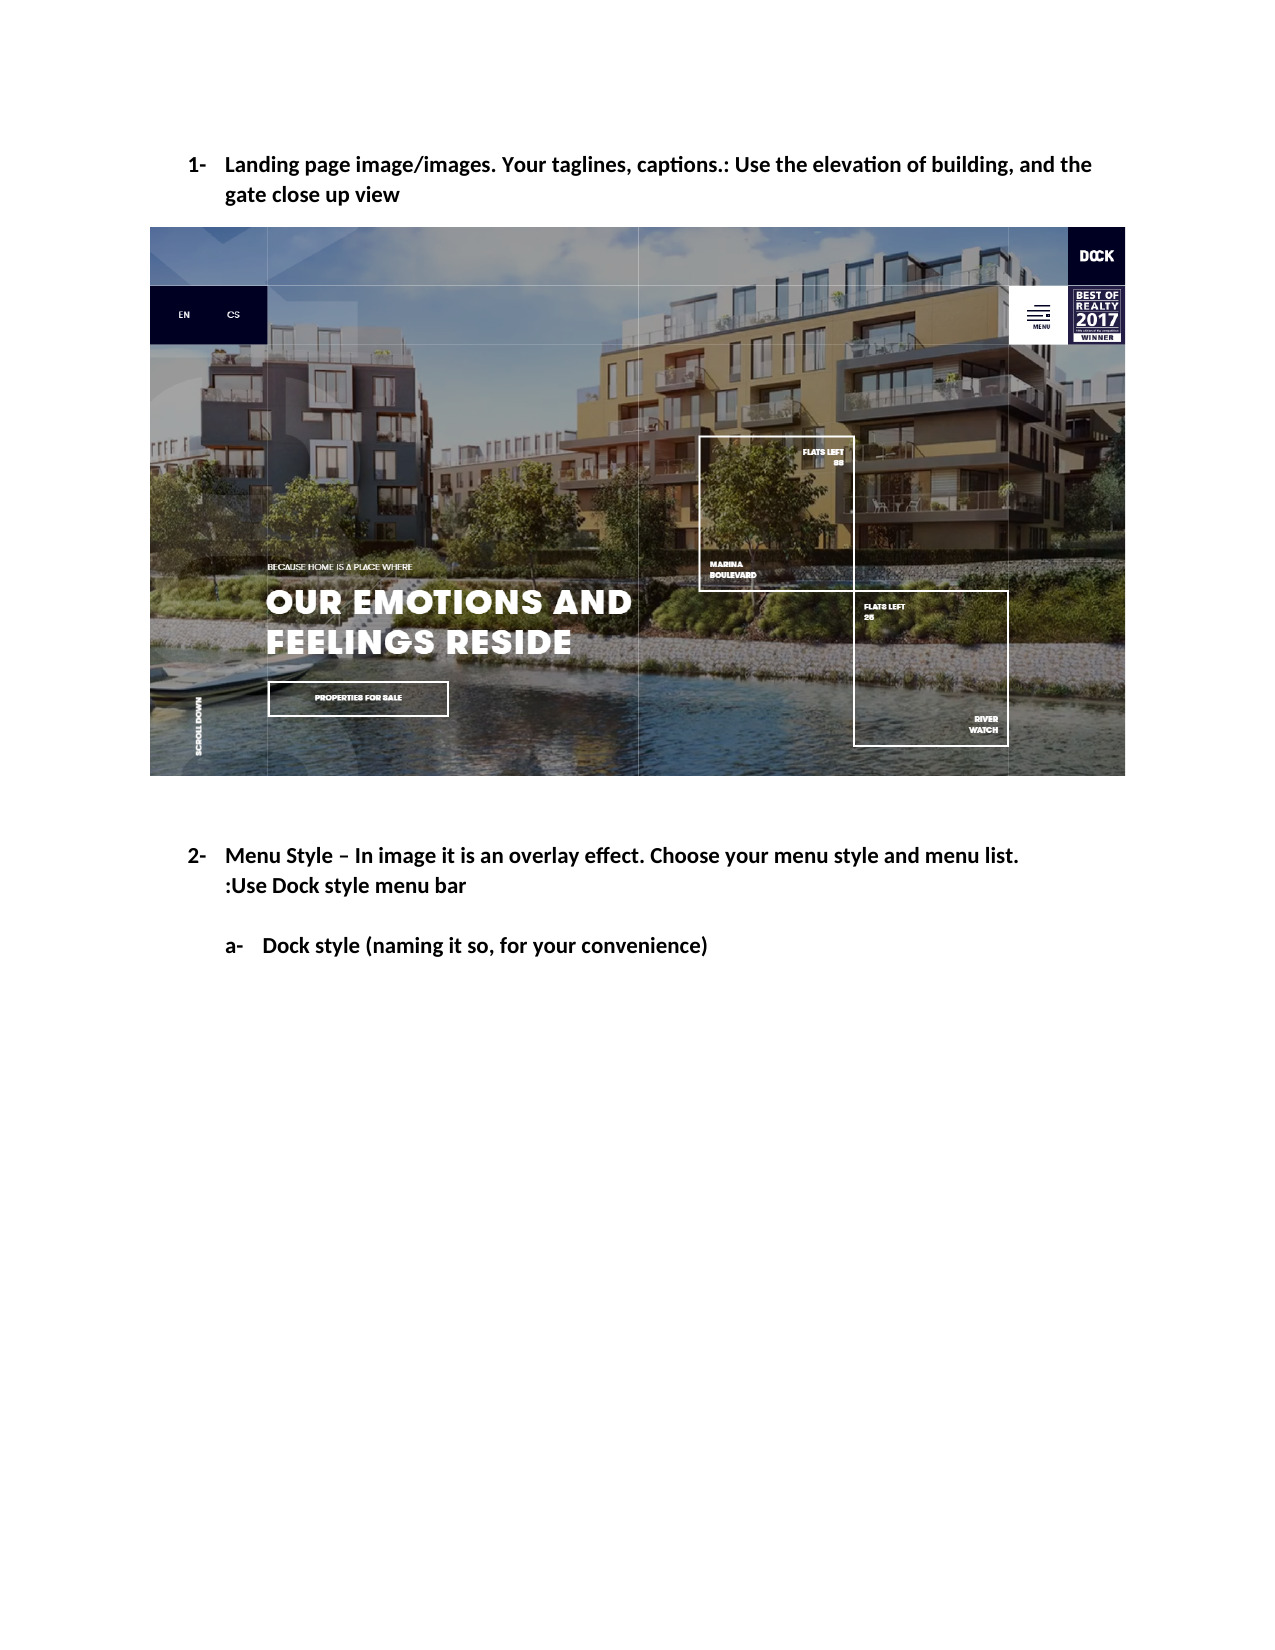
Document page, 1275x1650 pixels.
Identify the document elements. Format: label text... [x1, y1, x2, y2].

list Landing page image/images. Your taglines, captions.: Use the elevation of building, and the gate close up view [187, 150, 1125, 208]
list Dock style (naming it so, for your convenience) [225, 932, 1125, 959]
list :Use Dock style menu bar [225, 871, 1125, 899]
list Menu Style – In image it is an overlay effect. Choose your menu style and menu list. [187, 841, 1125, 869]
picture [150, 227, 1125, 776]
